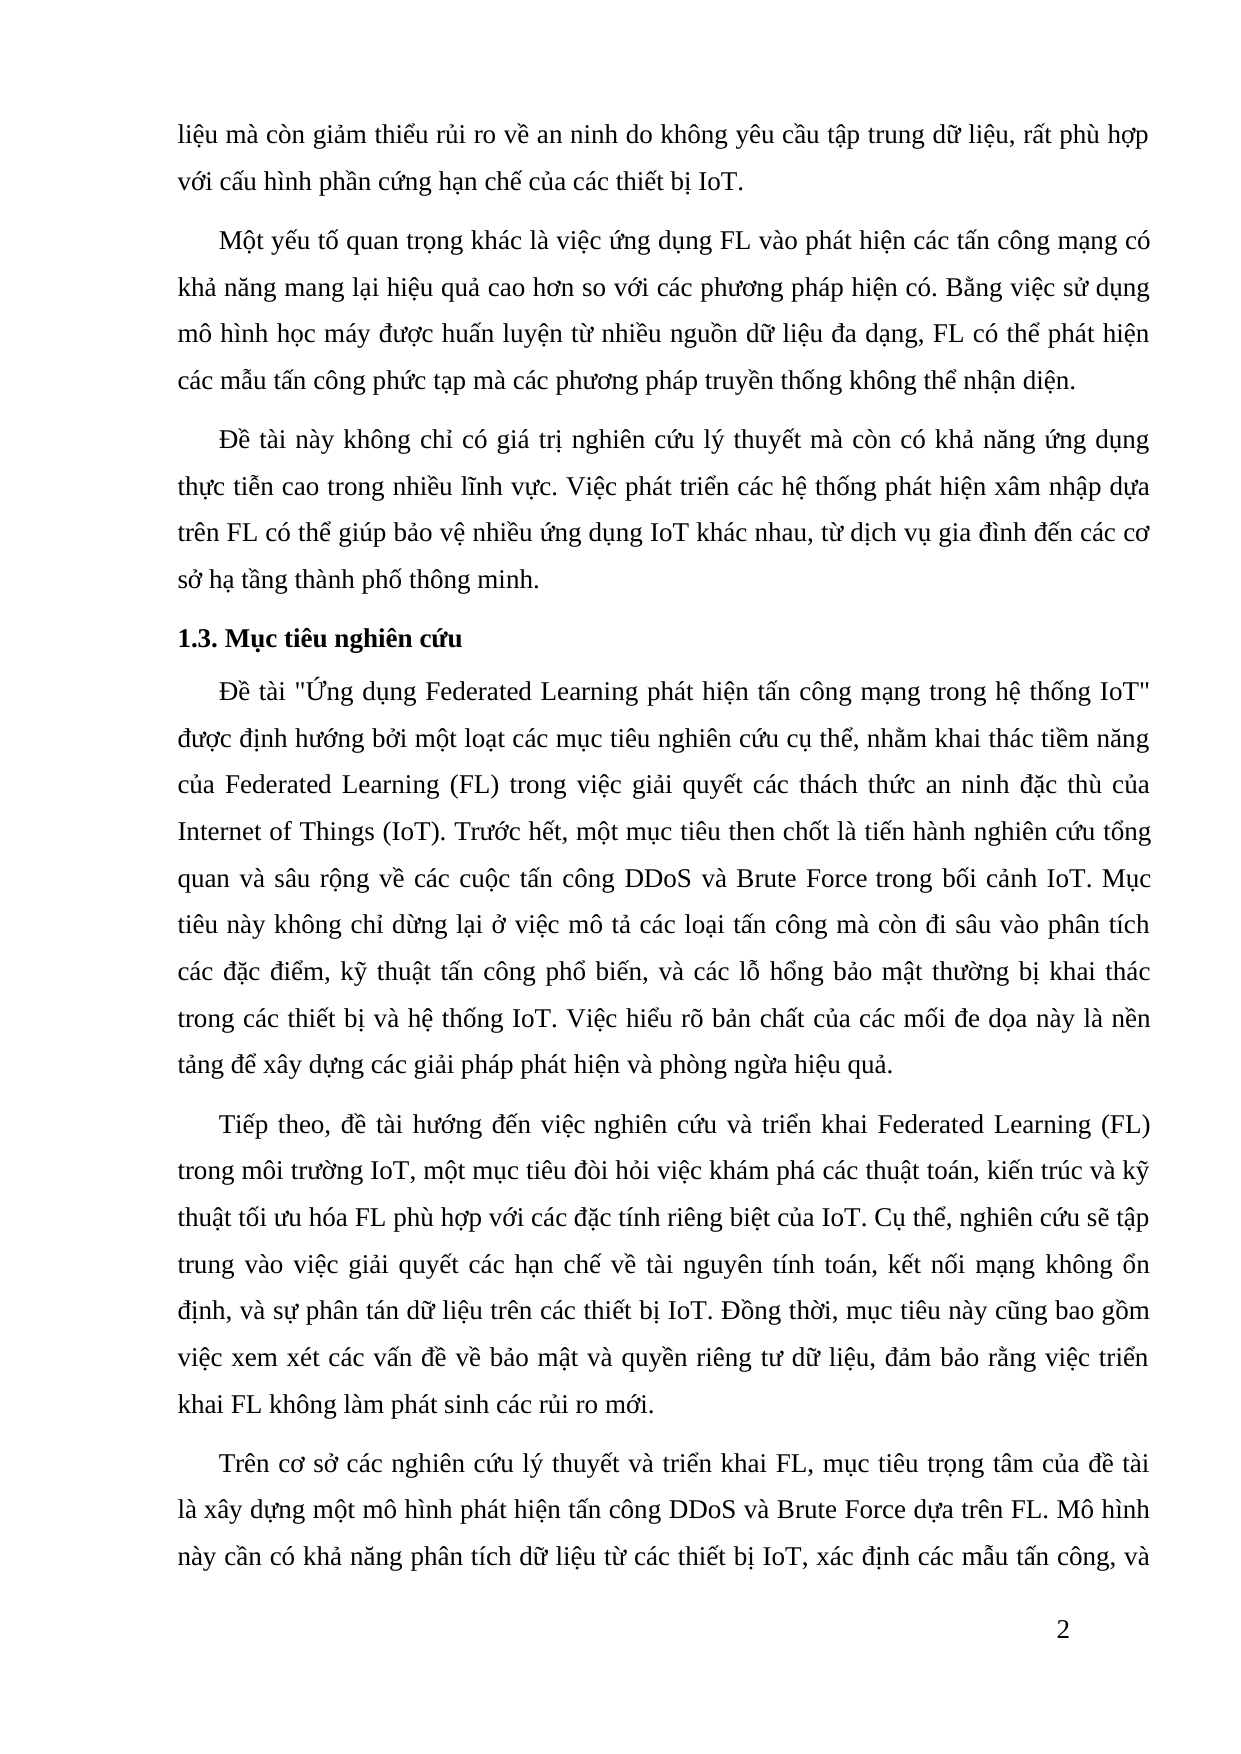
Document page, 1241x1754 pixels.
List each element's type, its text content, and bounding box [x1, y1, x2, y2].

text Đề tài "Ứng dụng Federated Learning phát hiện tấn công mạng trong hệ thống IoT" được định hướng bởi một loạt các mục tiêu nghiên cứu cụ thể, nhằm khai thác tiềm năng của Federated Learning (FL) trong việc giải quyết các thách thức an ninh đặc thù của Internet of Things (IoT). Trước hết, một mục tiêu then chốt là tiến hành nghiên cứu tổng quan và sâu rộng về các cuộc tấn công DDoS và Brute Force trong bối cảnh IoT. Mục tiêu này không chỉ dừng lại ở việc mô tả các loại tấn công mà còn đi sâu vào phân tích các đặc điểm, kỹ thuật tấn công phổ biến, và các lỗ hổng bảo mật thường bị khai thác trong các thiết bị và hệ thống IoT. Việc hiểu rõ bản chất của các mối đe dọa này là nền tảng để xây dựng các giải pháp phát hiện và phòng ngừa hiệu quả. [177, 675, 1152, 1080]
text Một yếu tố quan trọng khác là việc ứng dụng FL vào phát hiện các tấn công mạng có khả năng mang lại hiệu quả cao hơn so với các phương pháp hiện có. Bằng việc sử dụng mô hình học máy được huấn luyện từ nhiều nguồn dữ liệu đa dạng, FL có thể phát hiện các mẫu tấn công phức tạp mà các phương pháp truyền thống không thể nhận diện. [177, 224, 1152, 395]
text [177, 1447, 1152, 1571]
text Đề tài này không chỉ có giá trị nghiên cứu lý thuyết mà còn có khả năng ứng dụng thực tiễn cao trong nhiều lĩnh vực. Việc phát triển các hệ thống phát hiện xâm nhập dựa trên FL có thể giúp bảo vệ nhiều ứng dụng IoT khác nhau, từ dịch vụ gia đình đến các cơ sở hạ tầng thành phố thông minh. [177, 423, 1152, 594]
text Tiếp theo, đề tài hướng đến việc nghiên cứu và triển khai Federated Learning (FL) trong môi trường IoT, một mục tiêu đòi hỏi việc khám phá các thuật toán, kiến trúc và kỹ thuật tối ưu hóa FL phù hợp với các đặc tính riêng biệt của IoT. Cụ thể, nghiên cứu sẽ tập trung vào việc giải quyết các hạn chế về tài nguyên tính toán, kết nối mạng không ổn định, và sự phân tán dữ liệu trên các thiết bị IoT. Đồng thời, mục tiêu này cũng bao gồm việc xem xét các vấn đề về bảo mật và quyền riêng tư dữ liệu, đảm bảo rằng việc triển khai FL không làm phát sinh các rủi ro mới. [177, 1108, 1152, 1419]
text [177, 118, 1152, 196]
subtitle 1.3. Mục tiêu nghiên cứu [177, 622, 1152, 653]
